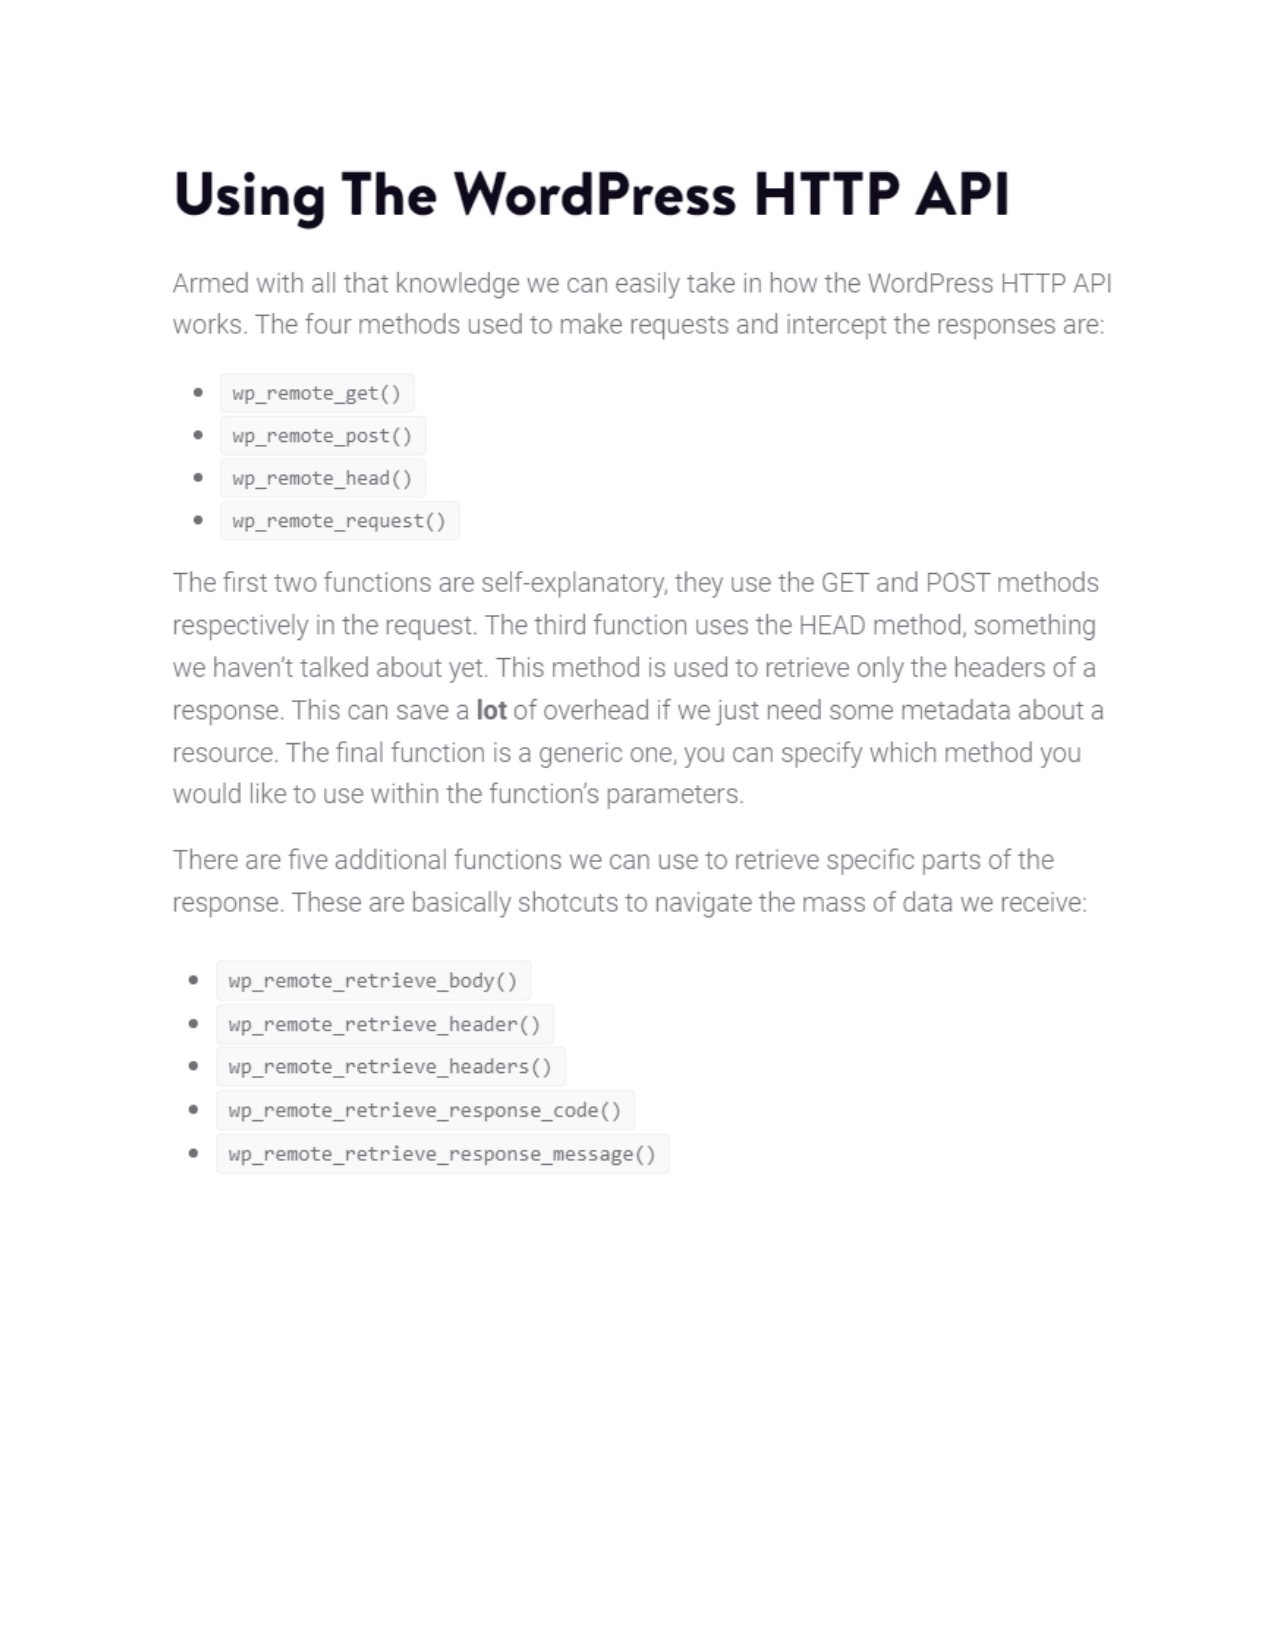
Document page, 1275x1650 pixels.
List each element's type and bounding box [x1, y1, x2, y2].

picture [150, 150, 1125, 928]
picture [150, 956, 1125, 1188]
